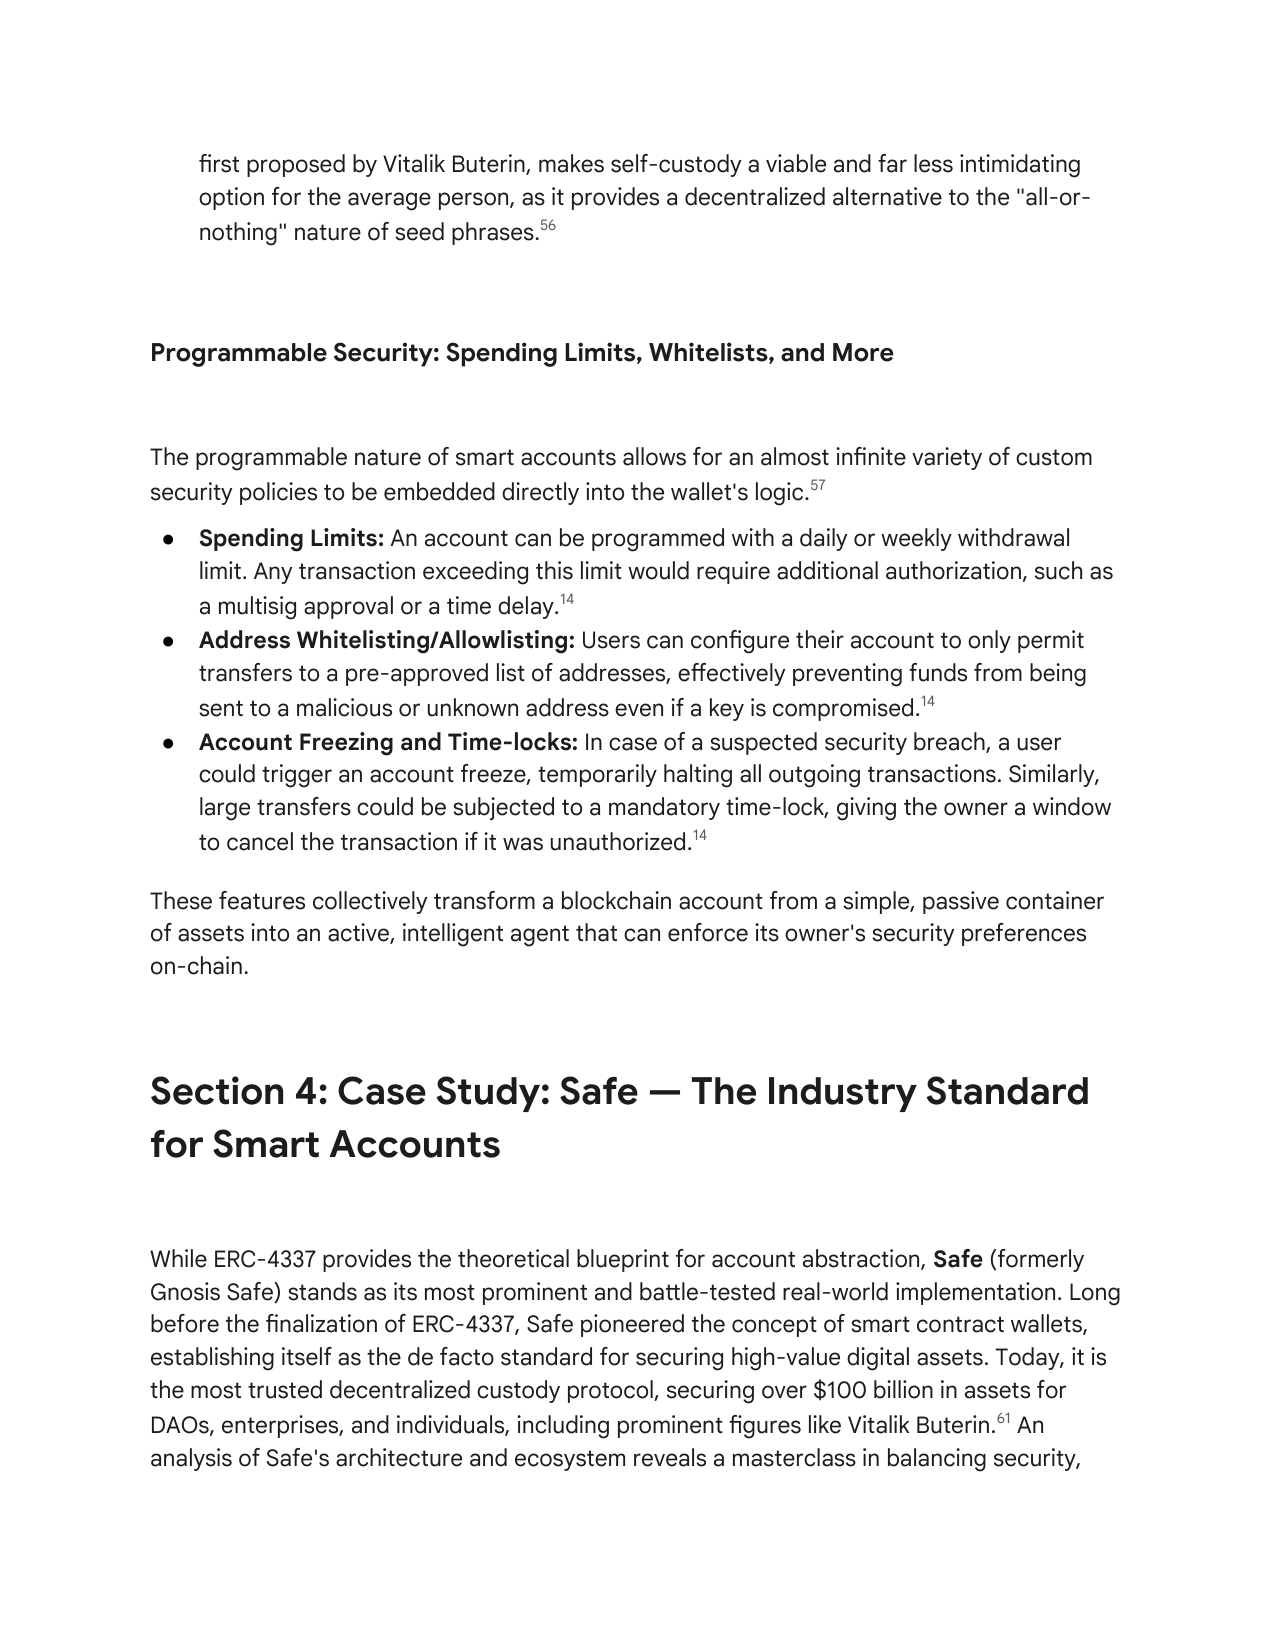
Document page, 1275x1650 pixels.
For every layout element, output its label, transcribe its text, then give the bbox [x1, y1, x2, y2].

list Address Whitelisting/Allowlisting: Users can configure their account to only permit transfers to a pre-approved list of addresses, effectively preventing funds from being sent to a malicious or unknown address even if a key is compromised.14 [161, 626, 1125, 723]
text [150, 1245, 1125, 1473]
text The programmable nature of smart accounts allows for an almost infinite variety of custom security policies to be embedded directly into the wallet's logic.57 [150, 443, 1125, 508]
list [161, 150, 1125, 247]
text These features collectively transform a blockchain account from a simple, passive container of assets into an active, intelligent agent that can enforce its owner's security preferences on-chain. [150, 887, 1125, 981]
subtitle Section 4: Case Study: Safe — The Industry Standard for Smart Accounts [150, 1068, 1125, 1168]
list Spending Limits: An account can be programmed with a daily or weekly withdrawal limit. Any transaction exceeding this limit would require additional authorization, such as a multisig approval or a time delay.14 [161, 524, 1125, 622]
subtitle Programmable Security: Spending Limits, Whitelists, and More [150, 337, 1125, 369]
list Account Freezing and Time-locks: In case of a suspected security breach, a user could trigger an account freeze, temporarily halting all outgoing transactions. Similarly, large transfers could be subjected to a mandatory time-lock, giving the owner a window to cancel the transaction if it was unauthorized.14 [161, 728, 1125, 858]
